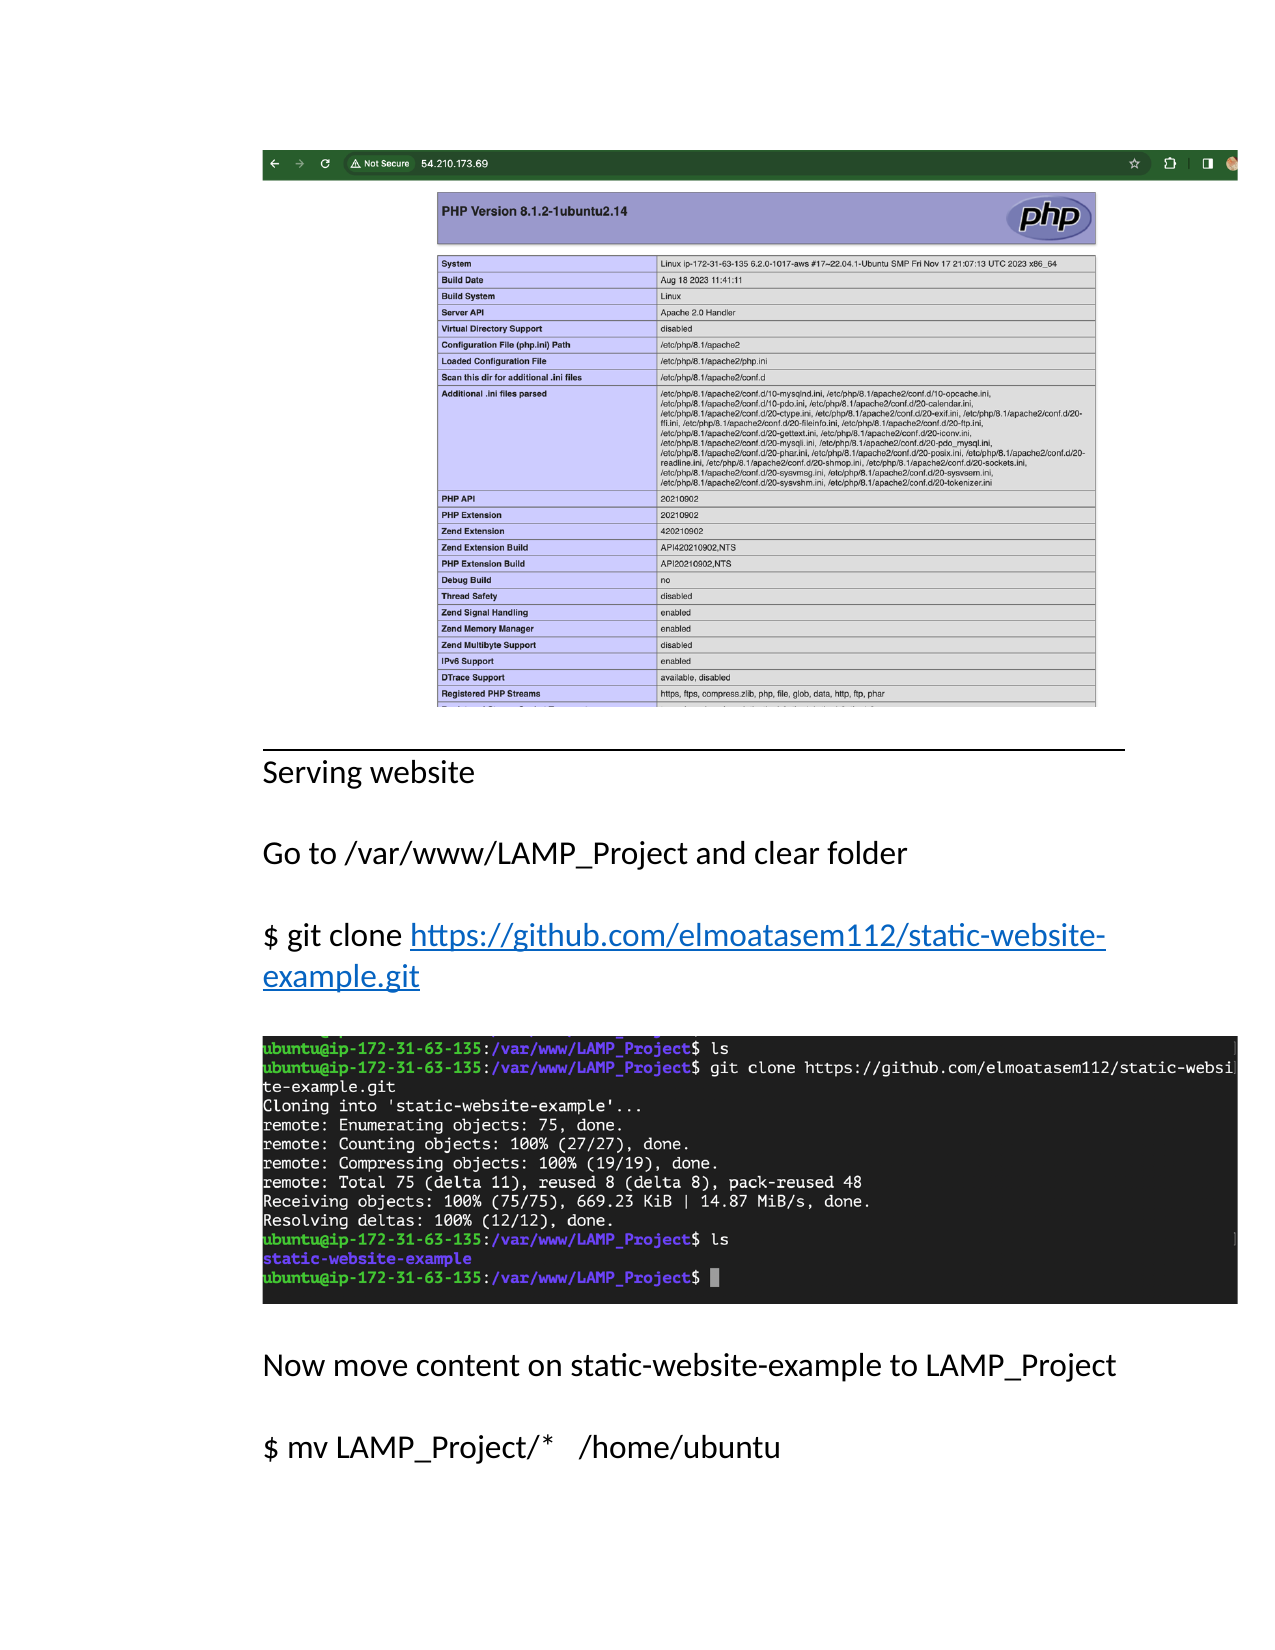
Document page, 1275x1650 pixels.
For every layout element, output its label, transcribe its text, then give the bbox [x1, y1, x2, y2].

list Serving website [262, 751, 1125, 792]
picture [262, 1036, 1238, 1304]
list Go to /var/www/LAMP_Project and clear folder [262, 832, 1125, 873]
list $ git clone https://github.com/elmoatasem112/static-website-example.git [262, 914, 1125, 995]
list Now move content on static-website-example to LAMP_Project [262, 1344, 1125, 1385]
picture [262, 150, 1238, 707]
list $ mv LAMP_Project/* /home/ubuntu [262, 1426, 1125, 1467]
